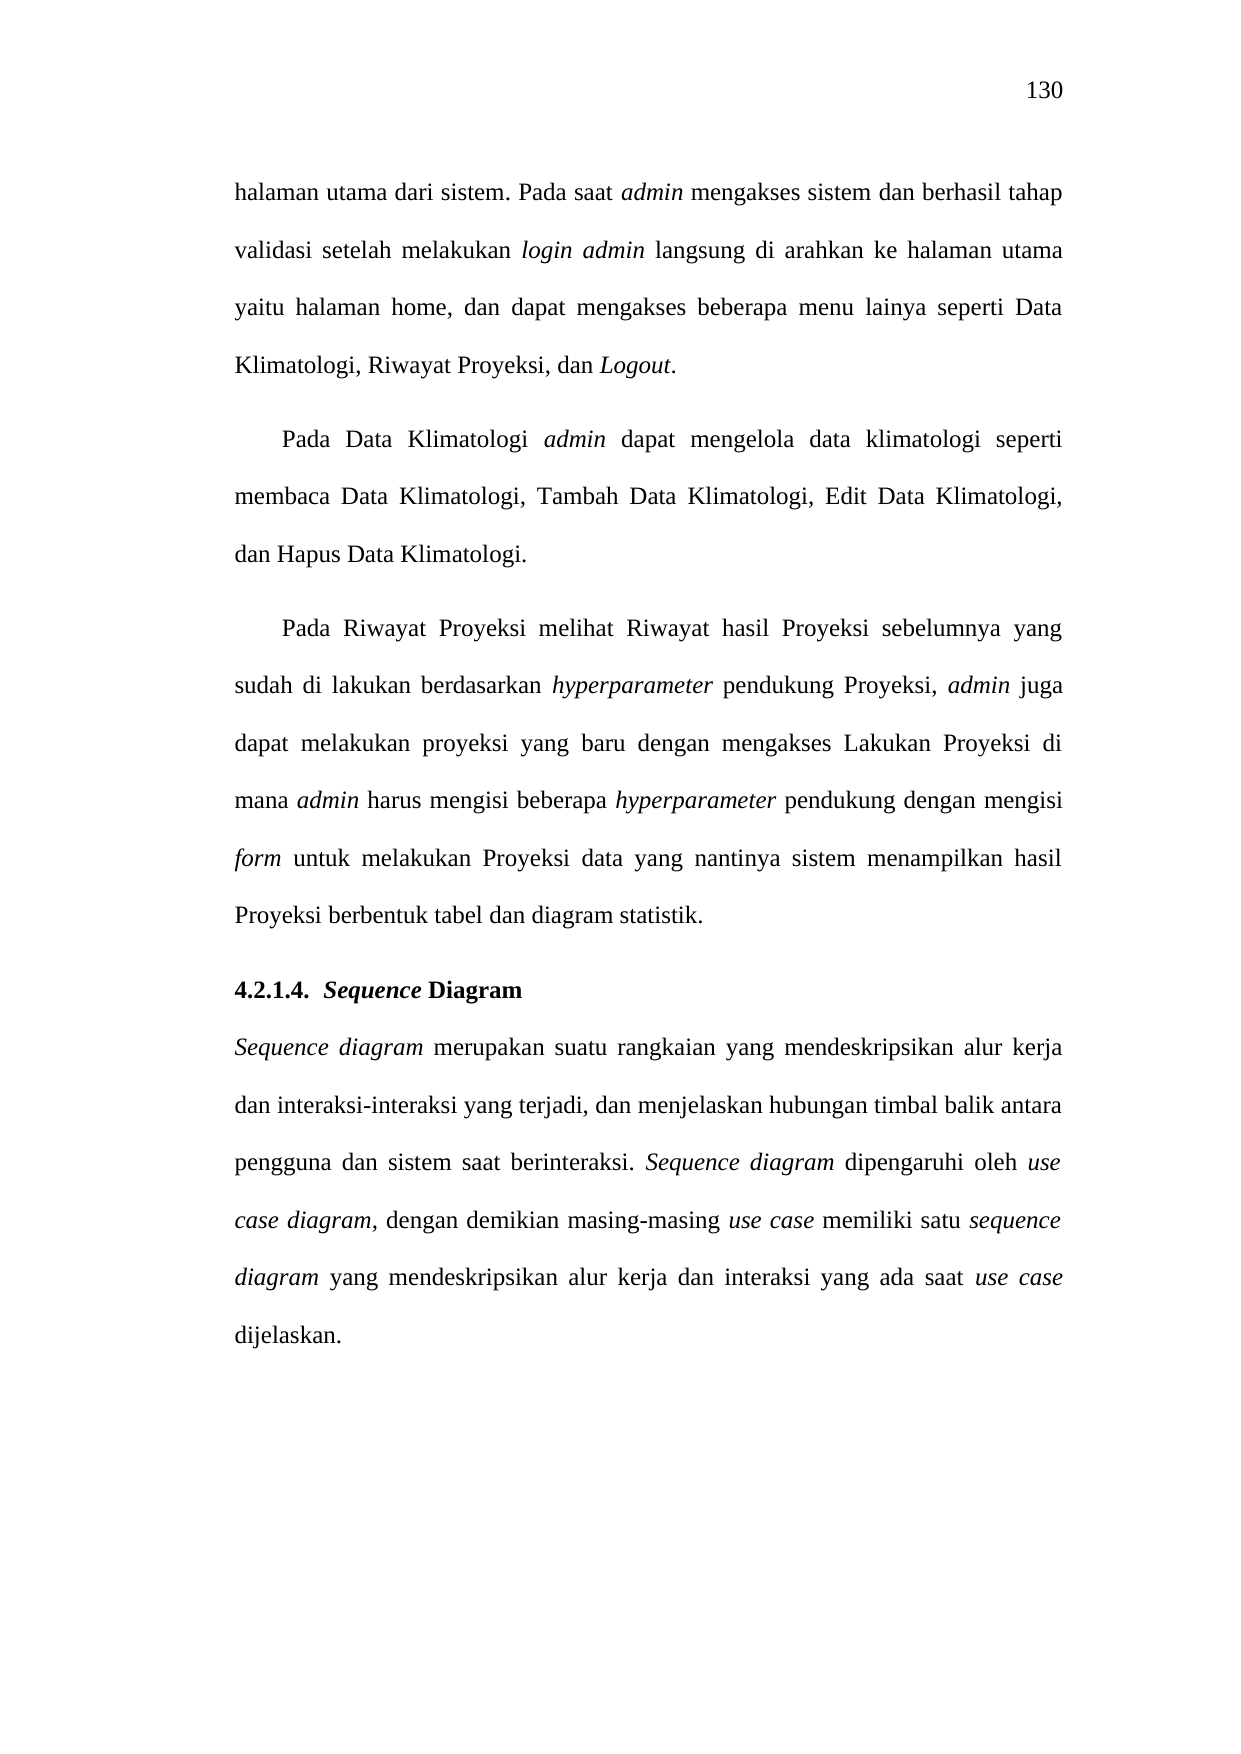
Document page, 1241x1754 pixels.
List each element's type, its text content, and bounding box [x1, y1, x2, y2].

text Pada Riwayat Proyeksi melihat Riwayat hasil Proyeksi sebelumnya yang sudah di lakukan berdasarkan hyperparameter pendukung Proyeksi, admin juga dapat melakukan proyeksi yang baru dengan mengakses Lakukan Proyeksi di mana admin harus mengisi beberapa hyperparameter pendukung dengan mengisi form untuk melakukan Proyeksi data yang nantinya sistem menampilkan hasil Proyeksi berbentuk tabel dan diagram statistik. [234, 613, 1063, 929]
text Sequence diagram merupakan suatu rangkaian yang mendeskripsikan alur kerja dan interaksi-interaksi yang terjadi, dan menjelaskan hubungan timbal balik antara pengguna dan sistem saat berinteraksi. Sequence diagram dipengaruhi oleh use case diagram, dengan demikian masing-masing use case memiliki satu sequence diagram yang mendeskripsikan alur kerja dan interaksi yang ada saat use case dijelaskan. [234, 1032, 1063, 1348]
text Pada Data Klimatologi admin dapat mengelola data klimatologi seperti membaca Data Klimatologi, Tambah Data Klimatologi, Edit Data Klimatologi, dan Hapus Data Klimatologi. [234, 424, 1063, 568]
subtitle Sequence Diagram [234, 975, 1063, 1003]
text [234, 177, 1063, 378]
